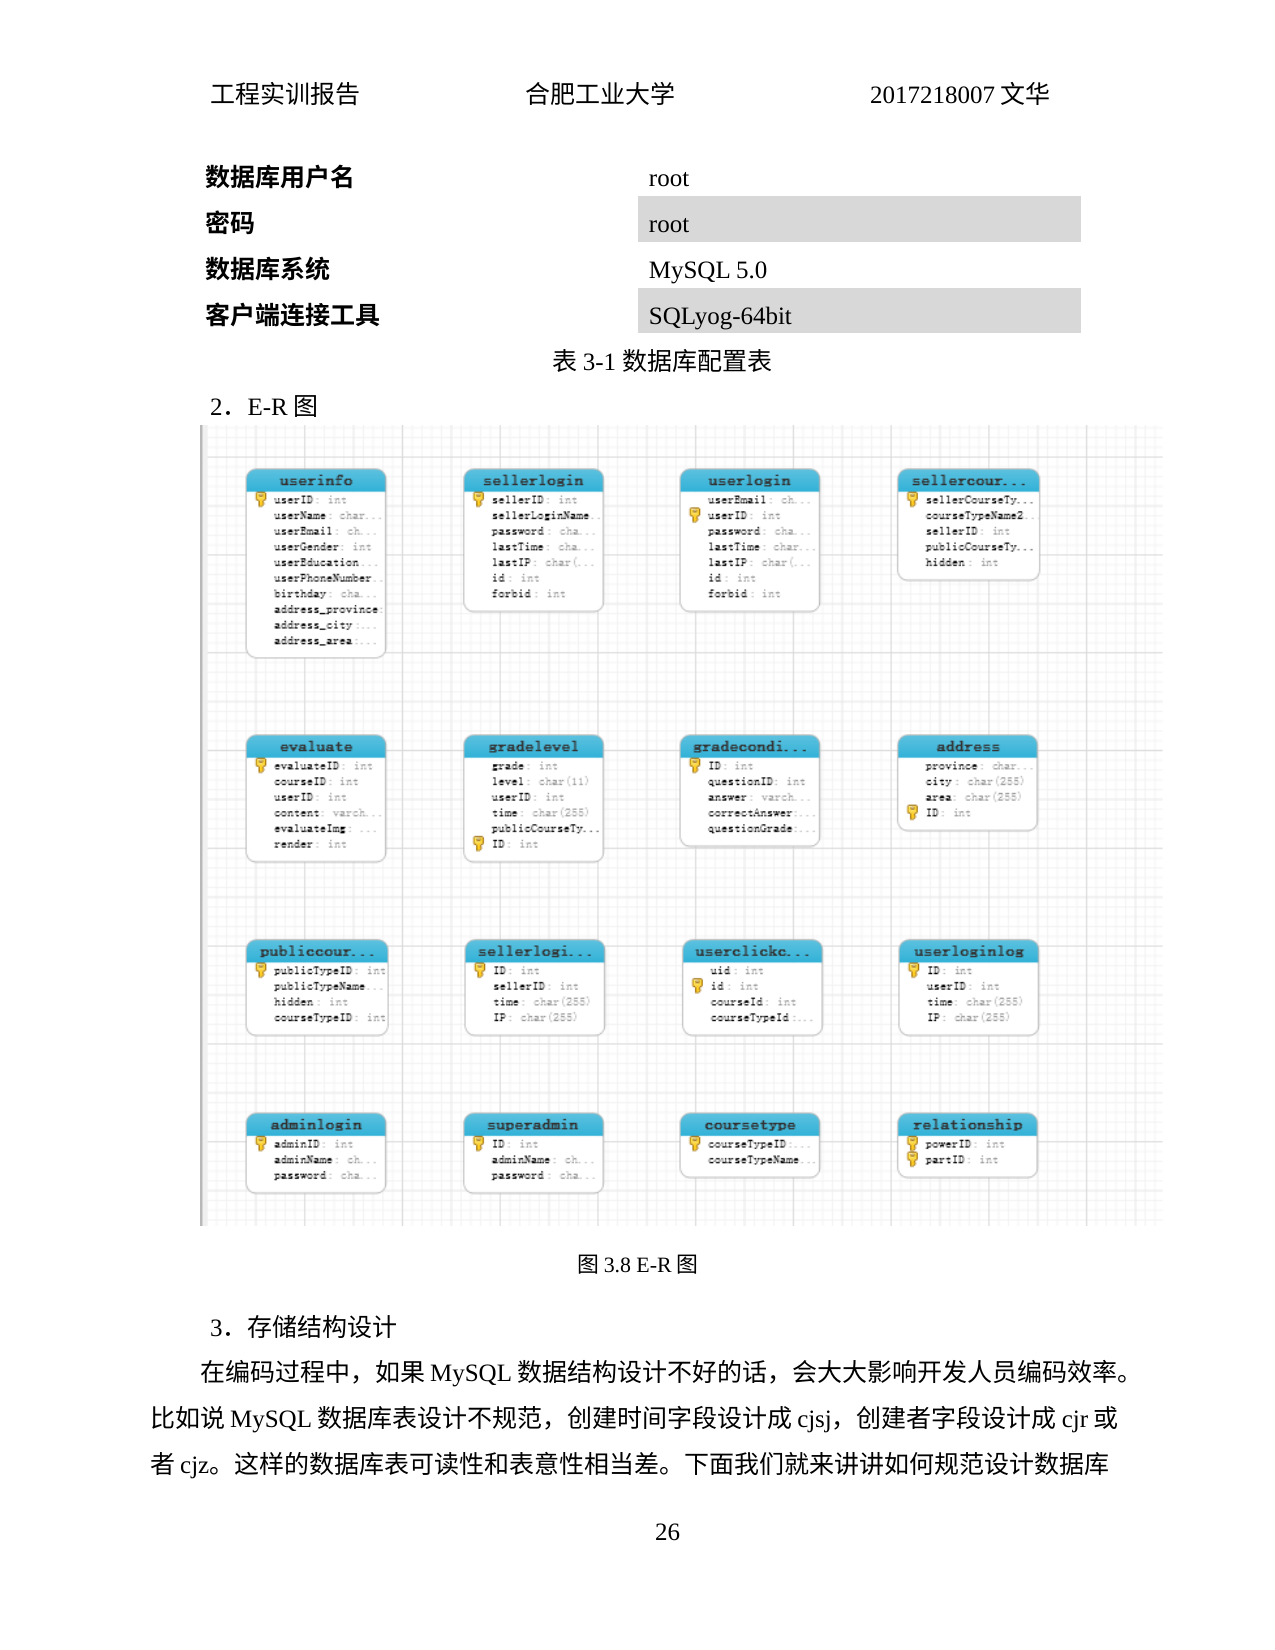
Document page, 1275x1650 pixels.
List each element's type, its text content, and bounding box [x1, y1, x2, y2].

text 2．E-R图 [150, 379, 1125, 425]
table_cell 客户端连接工具 [194, 288, 637, 333]
text 3．存储结构设计 [150, 1299, 1125, 1345]
table_cell MySQL 5.0 [638, 242, 1081, 287]
picture [200, 425, 1163, 1226]
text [150, 1345, 1125, 1483]
table_cell root [638, 150, 1081, 196]
table_cell SQLyog-64bit [638, 288, 1081, 333]
text 图3.8 E-R图 [150, 1247, 1125, 1278]
table_cell 密码 [194, 196, 637, 242]
text 表3-1 数据库配置表 [150, 333, 1125, 379]
table_cell 数据库系统 [194, 242, 637, 287]
table_cell 数据库用户名 [194, 150, 637, 196]
table_cell root [638, 196, 1081, 242]
